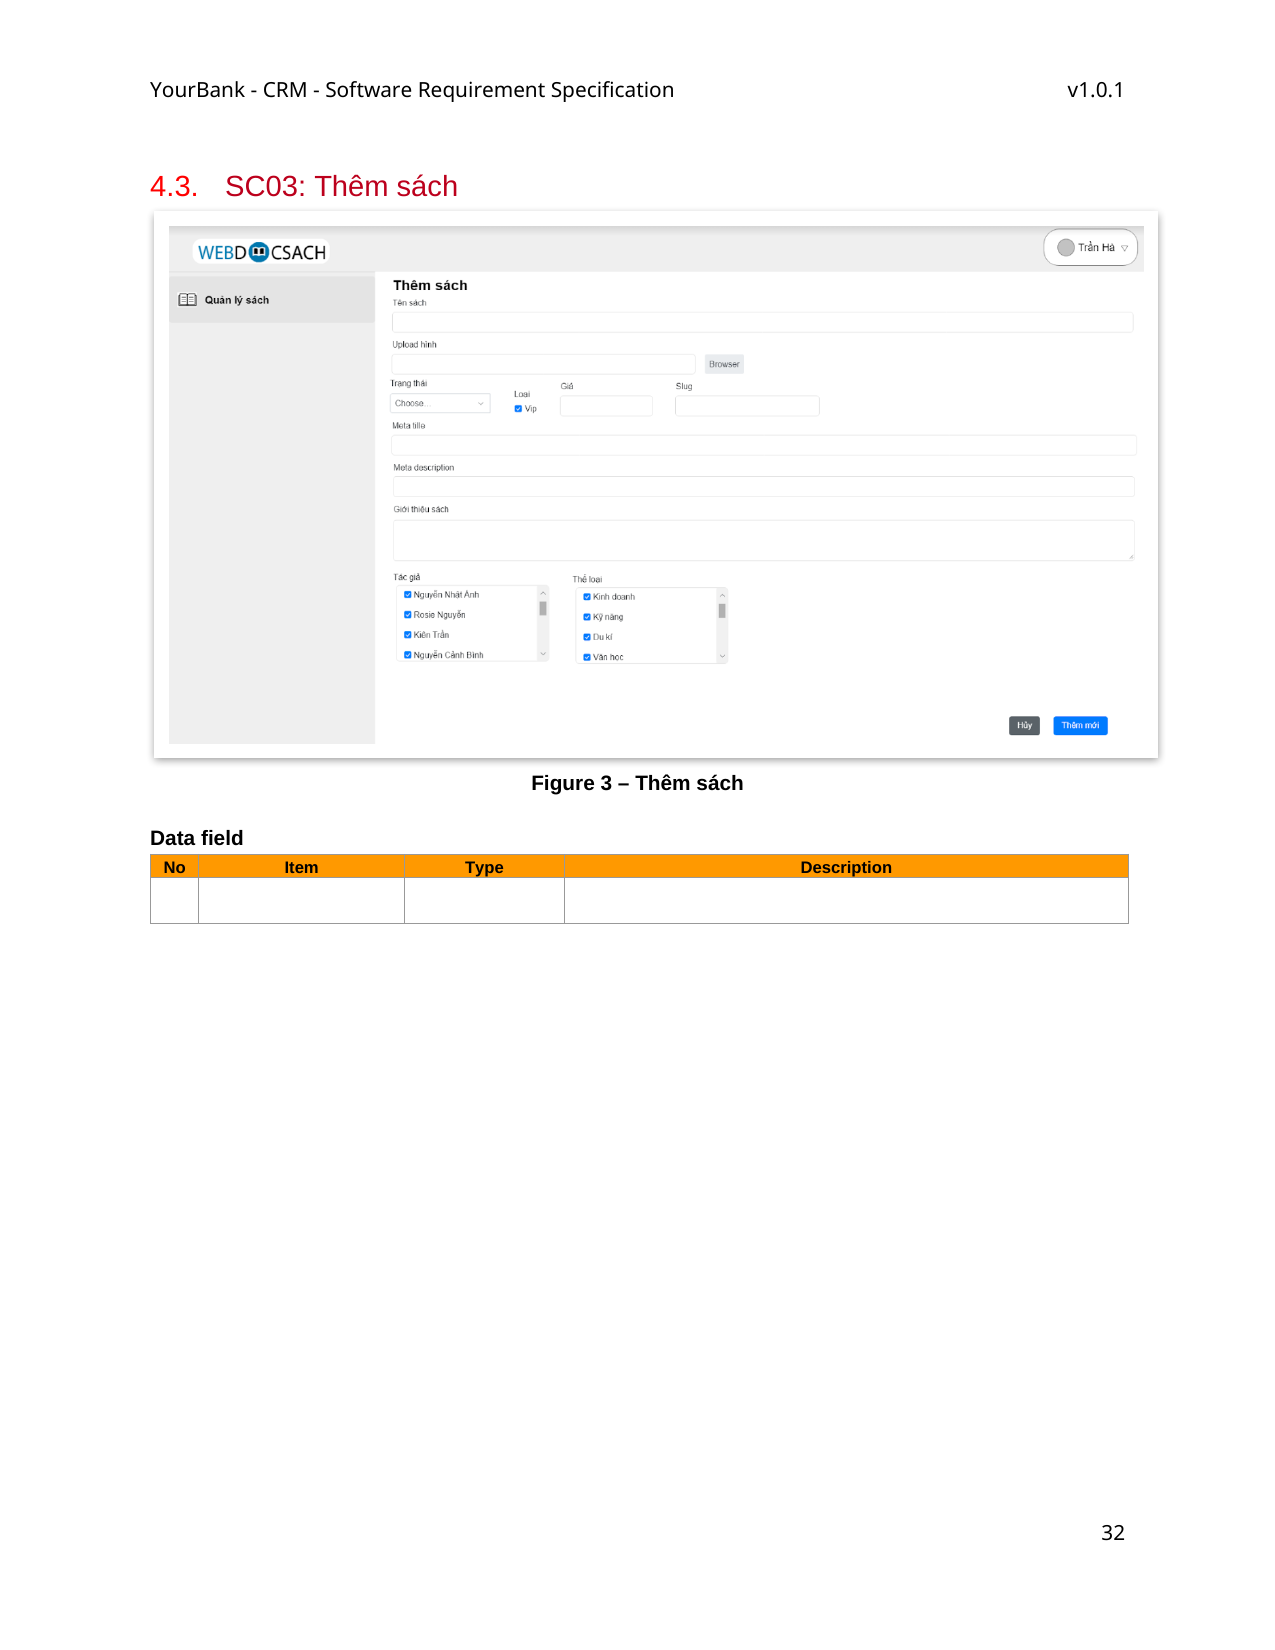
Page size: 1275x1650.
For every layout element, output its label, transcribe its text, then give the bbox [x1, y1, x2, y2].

table_header No [151, 855, 198, 877]
table_cell [151, 878, 198, 923]
table_cell [565, 878, 1128, 923]
table_header Description [565, 855, 1128, 877]
text Data field [150, 826, 1125, 850]
picture [169, 226, 1144, 744]
table_header Item [199, 855, 404, 877]
table_cell [199, 878, 404, 923]
subtitle SC03: Thêm sách [150, 169, 1125, 202]
table_header Type [405, 855, 564, 877]
text Figure 3 – Thêm sách [150, 771, 1125, 795]
table_cell [405, 878, 564, 923]
